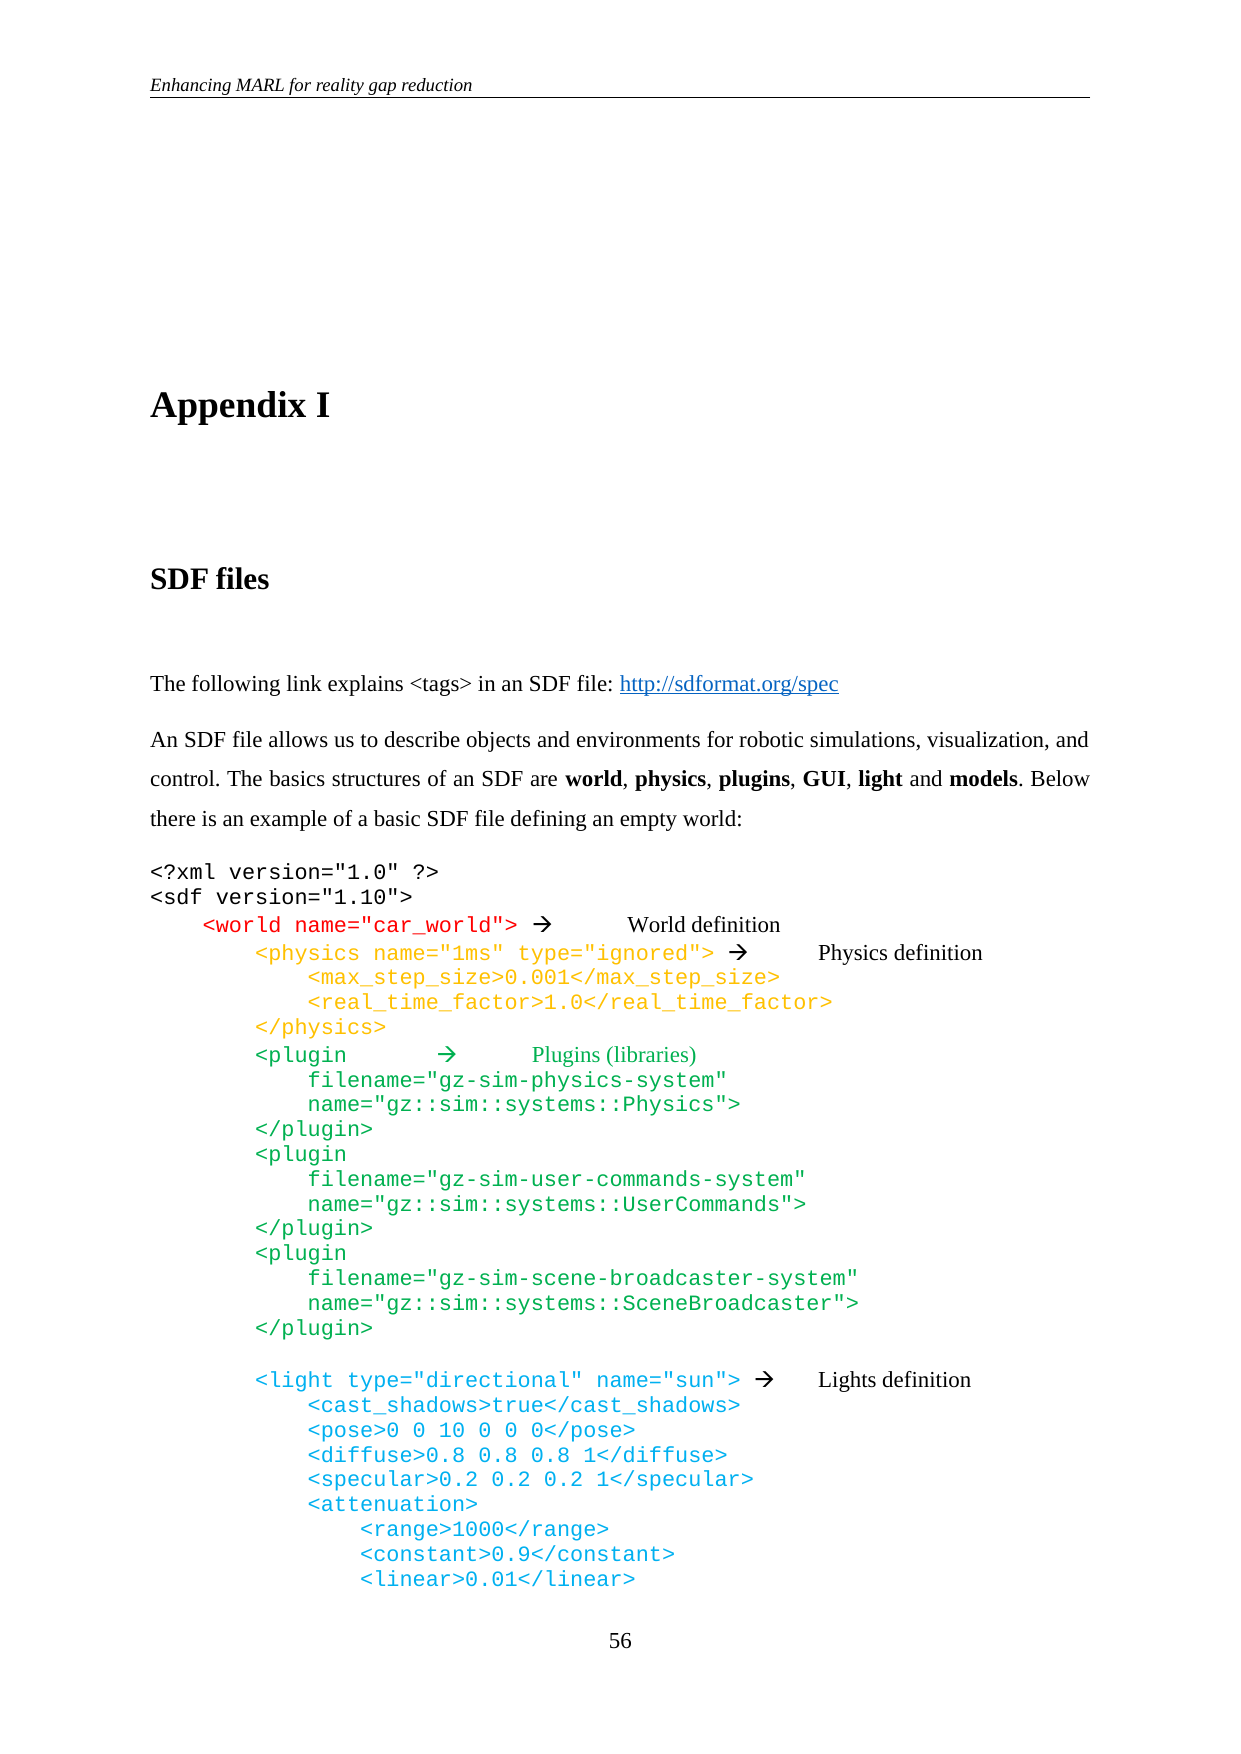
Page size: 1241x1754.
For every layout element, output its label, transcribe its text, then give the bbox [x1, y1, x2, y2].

text <specular>0.2 0.2 0.2 1</specular> [150, 1469, 1090, 1493]
text </plugin> [150, 1218, 1090, 1242]
text <?xml version="1.0" ?> [150, 861, 1090, 886]
text </plugin> [150, 1317, 1090, 1342]
text <pose>0 0 10 0 0 0</pose> [150, 1419, 1090, 1444]
text <world name="car_world"> World definition [150, 911, 1090, 939]
text <plugin [150, 1143, 1090, 1168]
text <diffuse>0.8 0.8 0.8 1</diffuse> [150, 1444, 1090, 1469]
text <light type="directional" name="sun"> Lights definition [150, 1366, 1090, 1394]
text <linear>0.01</linear> [150, 1568, 1090, 1593]
text <sdf version="1.10"> [150, 886, 1090, 911]
text <real_time_factor>1.0</real_time_factor> [150, 991, 1090, 1016]
text <constant>0.9</constant> [150, 1543, 1090, 1568]
text <plugin Plugins (libraries) [150, 1041, 1090, 1069]
text name="gz::sim::systems::SceneBroadcaster"> [150, 1292, 1090, 1317]
text </physics> [150, 1016, 1090, 1041]
subtitle SDF files [150, 560, 1090, 596]
text name="gz::sim::systems::UserCommands"> [150, 1193, 1090, 1218]
text <plugin [150, 1242, 1090, 1267]
text <max_step_size>0.001</max_step_size> [150, 967, 1090, 991]
text An SDF file allows us to describe objects and environments for robotic simulations, visualization, and control. The basics structures of an SDF are world, physics, plugins, GUI, light and models. Below there is an example of a basic SDF file defining an empty world: [150, 726, 1090, 831]
subtitle Appendix I [150, 383, 1090, 426]
text <physics name="1ms" type="ignored"> Physics definition [150, 939, 1090, 967]
text <attenuation> [150, 1493, 1090, 1518]
text name="gz::sim::systems::Physics"> [150, 1094, 1090, 1118]
text filename="gz-sim-user-commands-system" [150, 1168, 1090, 1193]
text <range>1000</range> [150, 1518, 1090, 1543]
text The following link explains <tags> in an SDF file: http://sdformat.org/spec [150, 670, 1090, 696]
text filename="gz-sim-physics-system" [150, 1069, 1090, 1094]
text </plugin> [150, 1118, 1090, 1143]
text <cast_shadows>true</cast_shadows> [150, 1394, 1090, 1419]
text filename="gz-sim-scene-broadcaster-system" [150, 1267, 1090, 1292]
